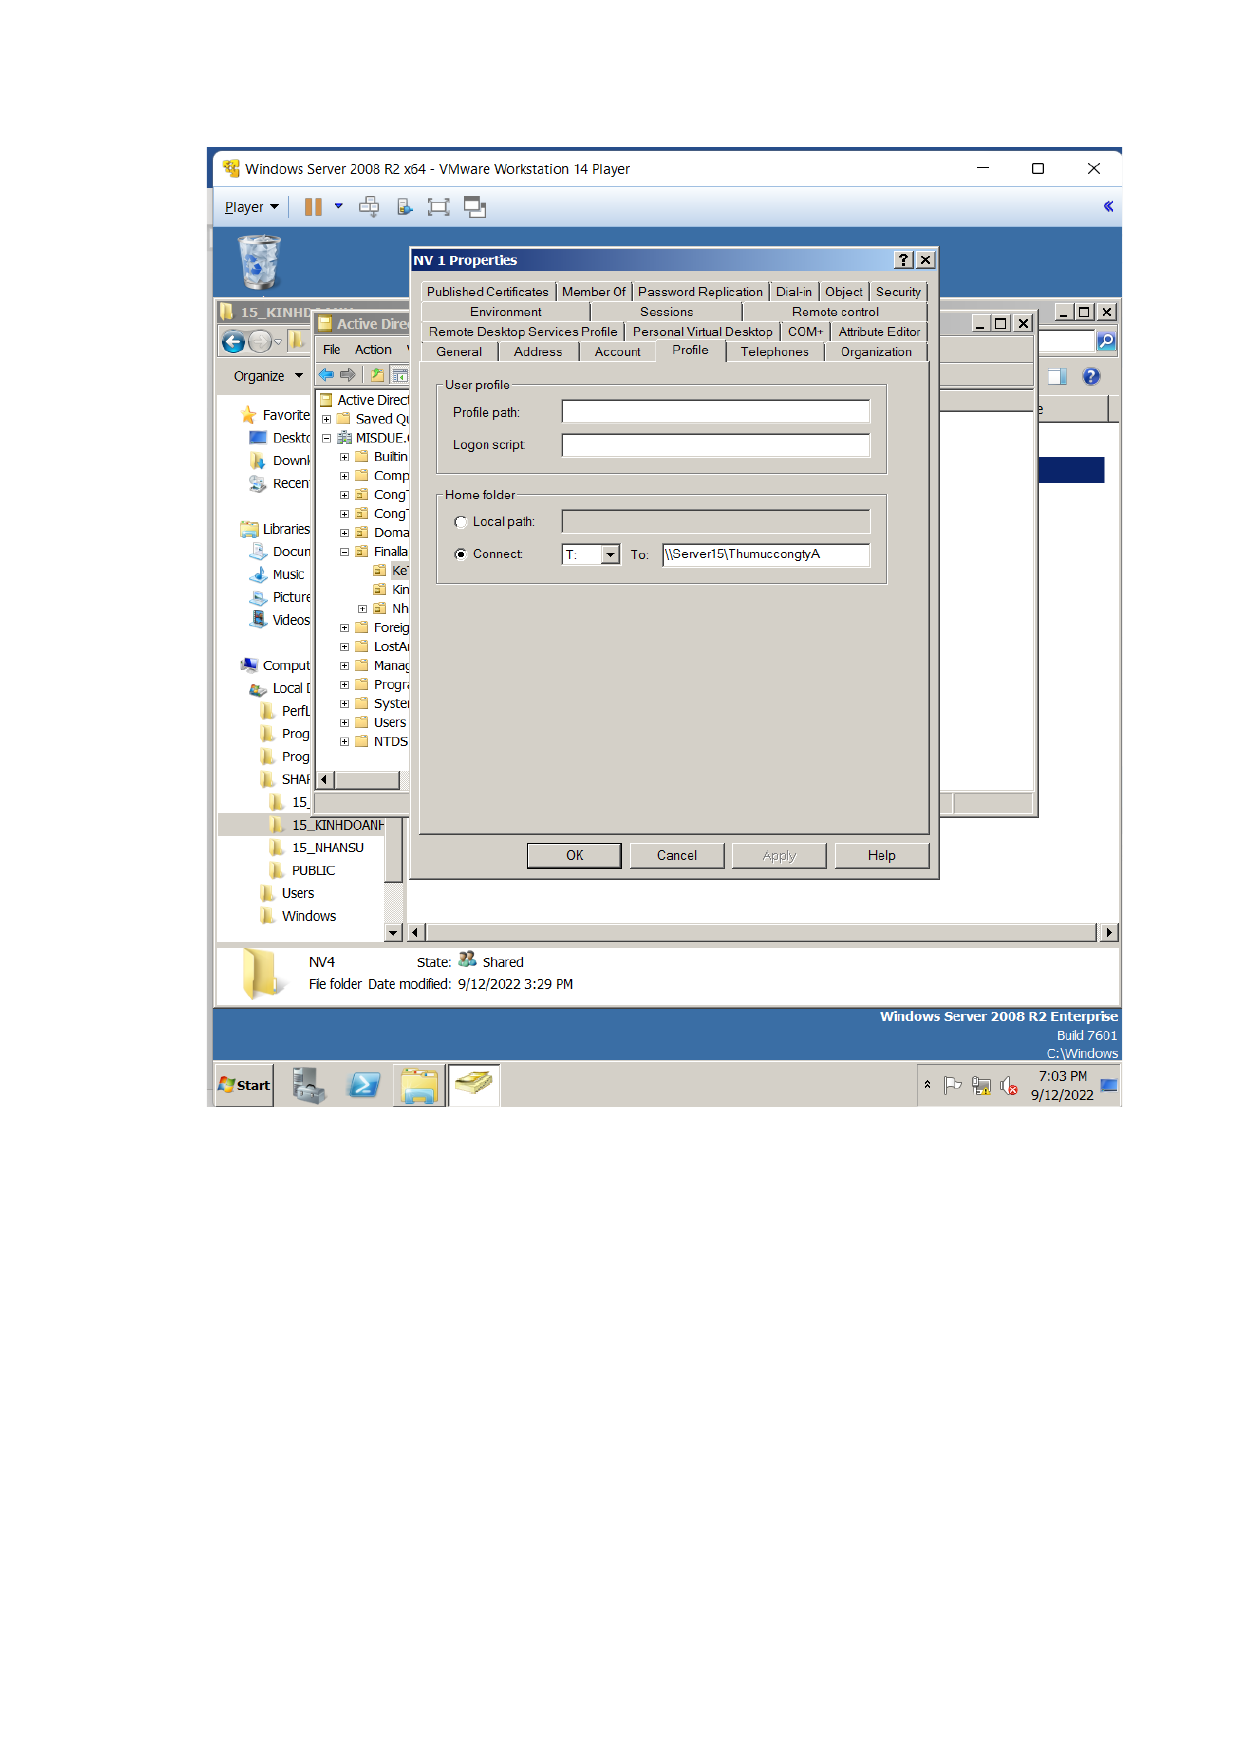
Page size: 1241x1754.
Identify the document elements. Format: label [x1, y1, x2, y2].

picture [206, 147, 1123, 1107]
